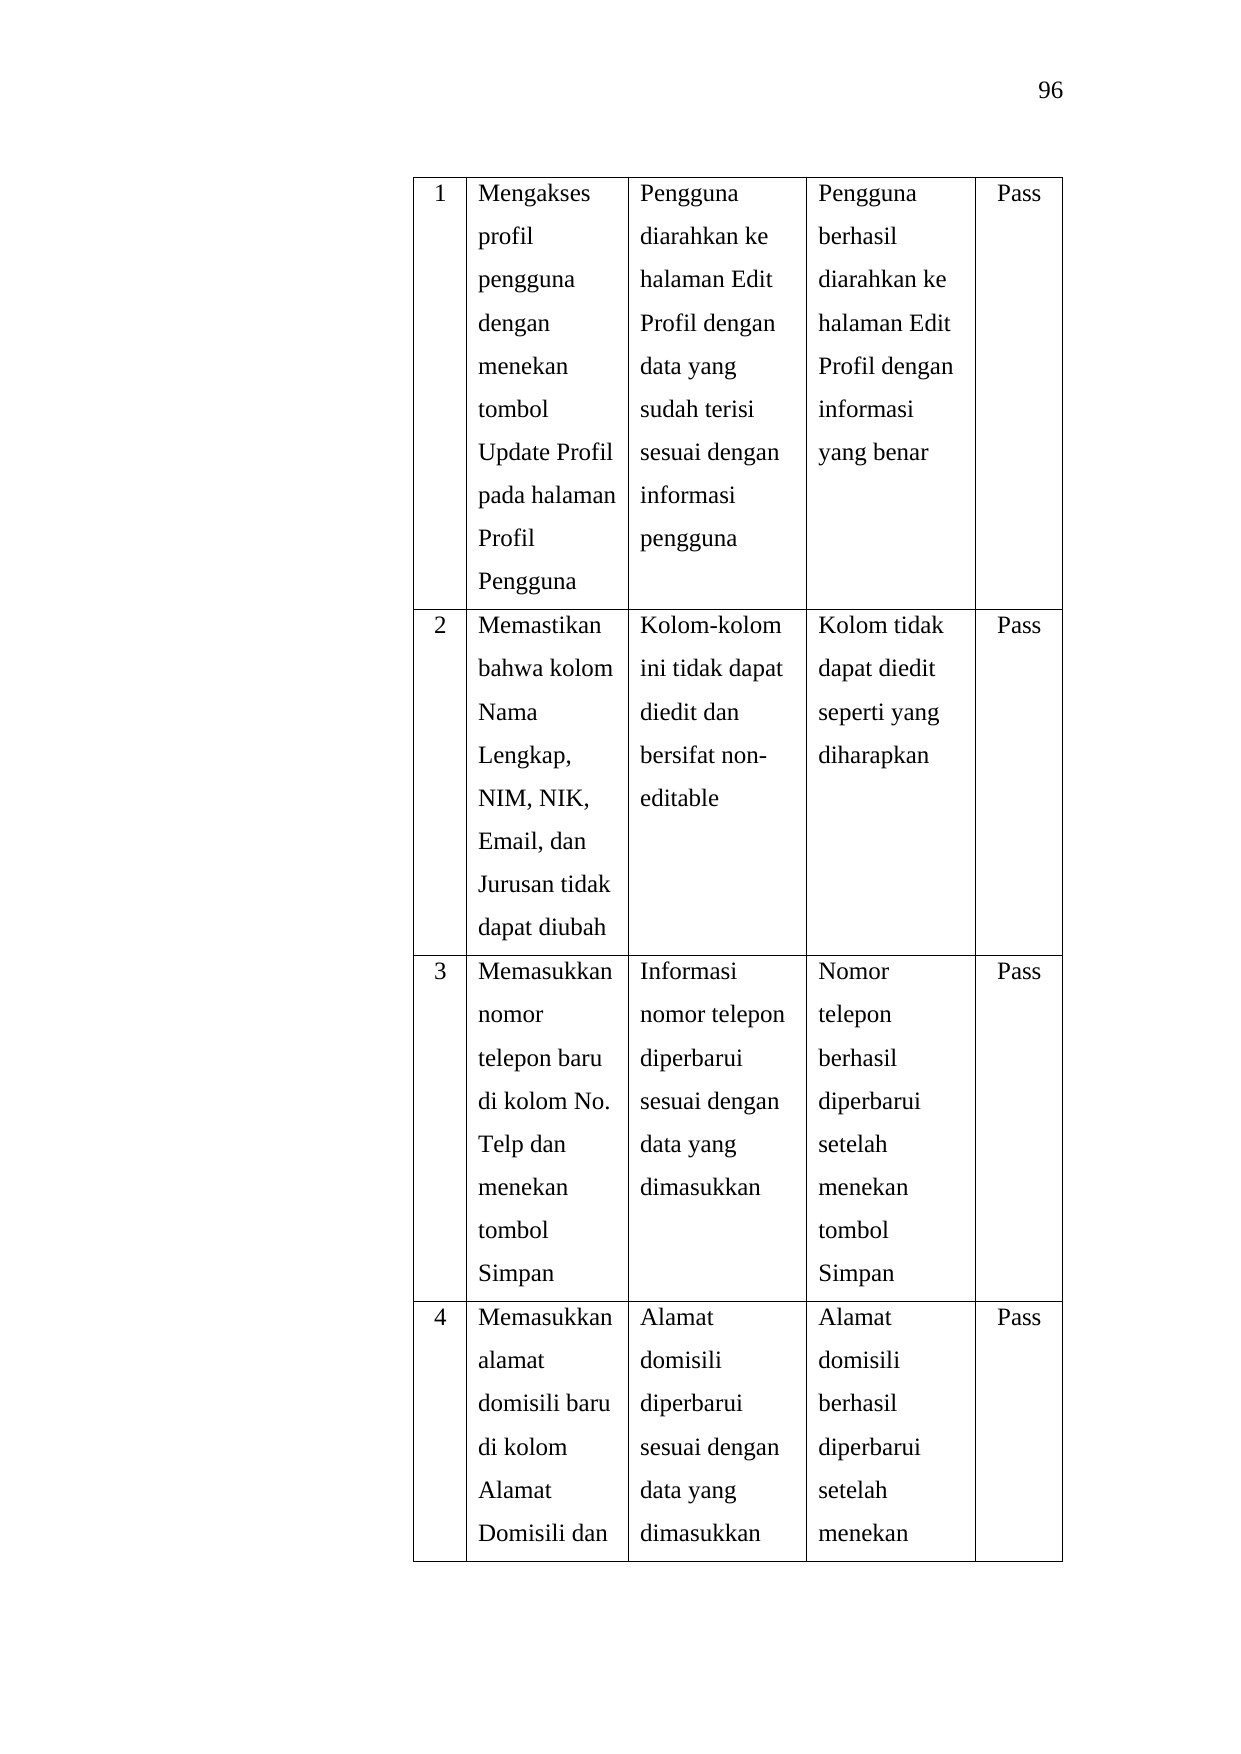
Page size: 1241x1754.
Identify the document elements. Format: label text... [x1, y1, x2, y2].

table_cell Pengguna diarahkan ke halaman Edit Profil dengan data yang sudah terisi sesuai dengan informasi pengguna [629, 178, 806, 609]
table_cell Mengakses profil pengguna dengan menekan tombol Update Profil pada halaman Profil Pengguna [467, 178, 628, 609]
table_cell 3 [414, 956, 466, 1301]
table_cell 4 [414, 1302, 466, 1561]
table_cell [629, 1302, 806, 1561]
table_cell Nomor telepon berhasil diperbarui setelah menekan tombol Simpan [807, 956, 975, 1301]
table_cell Memastikan bahwa kolom Nama Lengkap, NIM, NIK, Email, dan Jurusan tidak dapat diubah [467, 610, 628, 955]
table_cell Memasukkan nomor telepon baru di kolom No. Telp dan menekan tombol Simpan [467, 956, 628, 1301]
table_cell Pass [976, 1302, 1062, 1561]
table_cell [807, 1302, 975, 1561]
table_cell 2 [414, 610, 466, 955]
table_cell Pass [976, 956, 1062, 1301]
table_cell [467, 1302, 628, 1561]
table_cell Pass [976, 610, 1062, 955]
table_cell Pass [976, 178, 1062, 609]
table_cell Pengguna berhasil diarahkan ke halaman Edit Profil dengan informasi yang benar [807, 178, 975, 609]
table_cell Kolom-kolom ini tidak dapat diedit dan bersifat non-editable [629, 610, 806, 955]
table_cell Kolom tidak dapat diedit seperti yang diharapkan [807, 610, 975, 955]
table_cell 1 [414, 178, 466, 609]
table_cell Informasi nomor telepon diperbarui sesuai dengan data yang dimasukkan [629, 956, 806, 1301]
